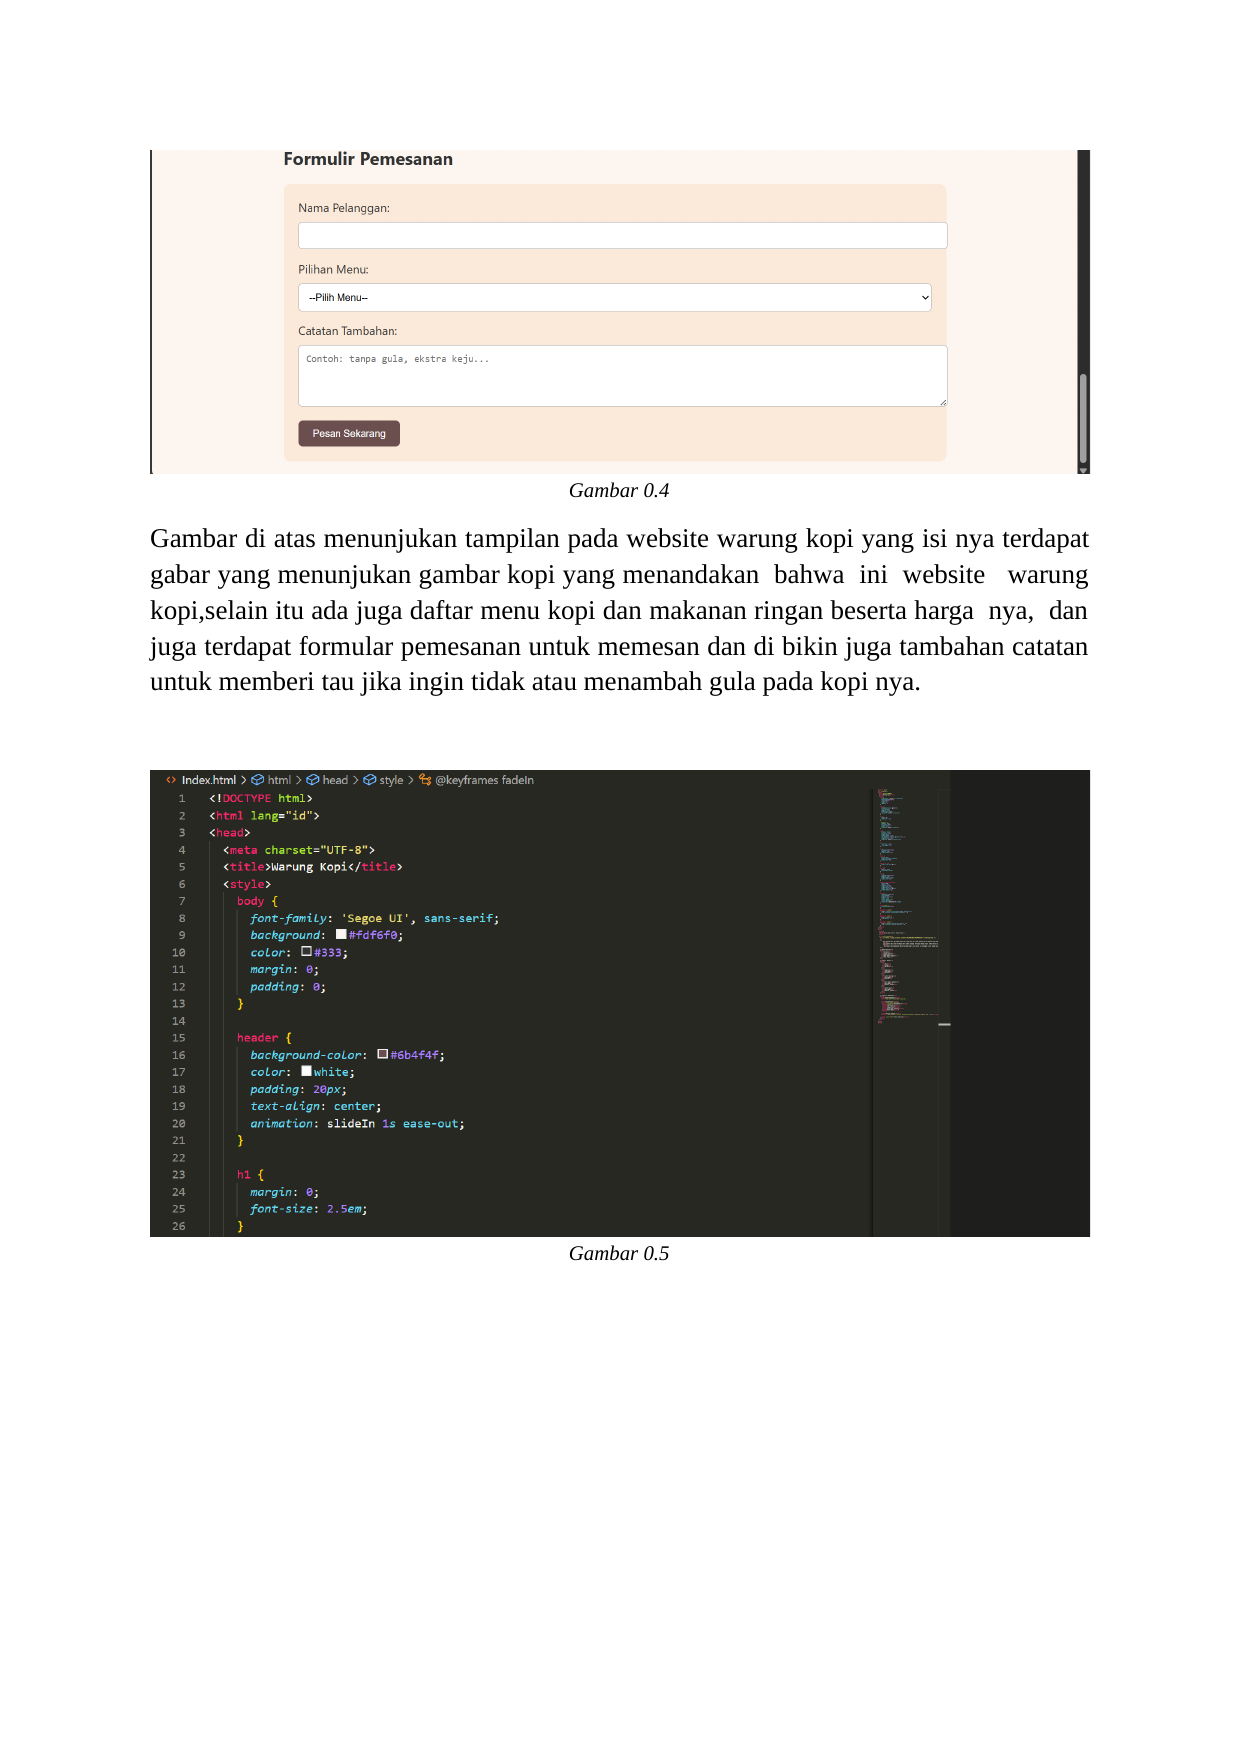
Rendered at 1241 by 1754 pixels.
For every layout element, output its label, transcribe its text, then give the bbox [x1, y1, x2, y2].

picture [150, 770, 1091, 1237]
text Gambar di atas menunjukan tampilan pada website warung kopi yang isi nya terdapat gabar yang menunjukan gambar kopi yang menandakan bahwa ini website warung kopi,selain itu ada juga daftar menu kopi dan makanan ringan beserta harga nya, dan juga terdapat formular pemesanan untuk memesan dan di bikin juga tambahan catatan untuk memberi tau jika ingin tidak atau menambah gula pada kopi nya. [150, 522, 1090, 697]
picture [150, 150, 1091, 474]
text Gambar 0.5 [150, 1241, 1090, 1265]
text Gambar 0.4 [150, 478, 1090, 502]
